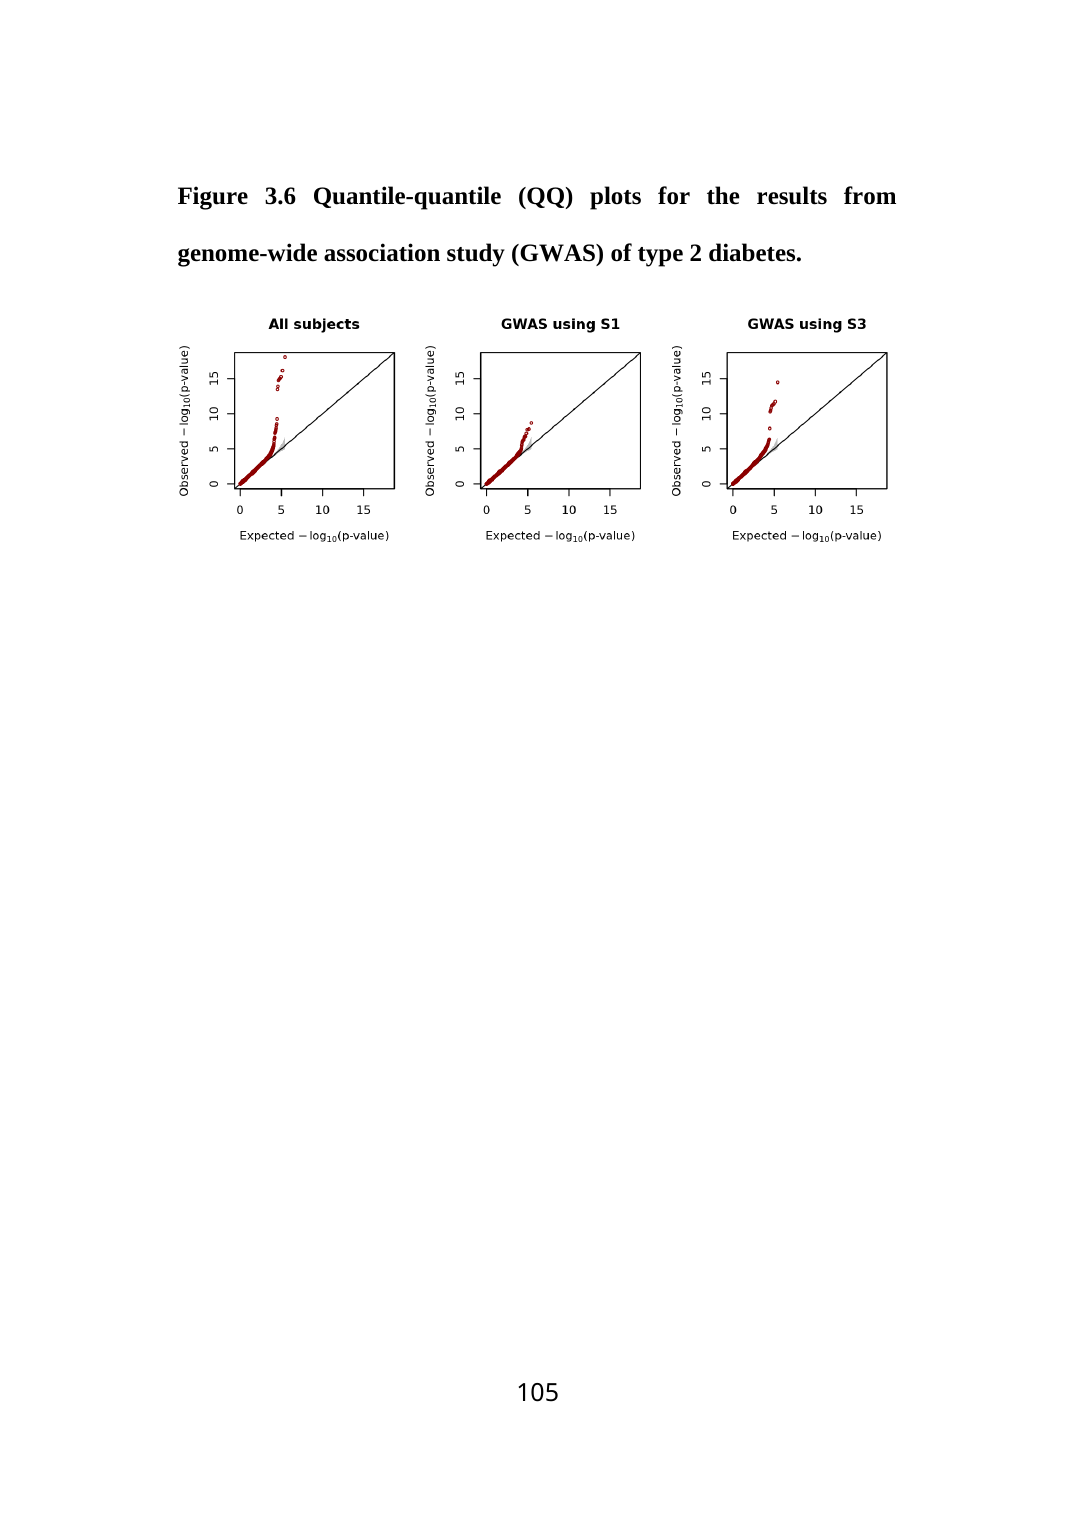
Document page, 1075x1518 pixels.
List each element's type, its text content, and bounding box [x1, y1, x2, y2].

picture [177, 296, 916, 560]
subtitle Figure 3.6 Quantile-quantile (QQ) plots for the results from genome-wide association study (GWAS) of type 2 diabetes. [177, 181, 898, 267]
